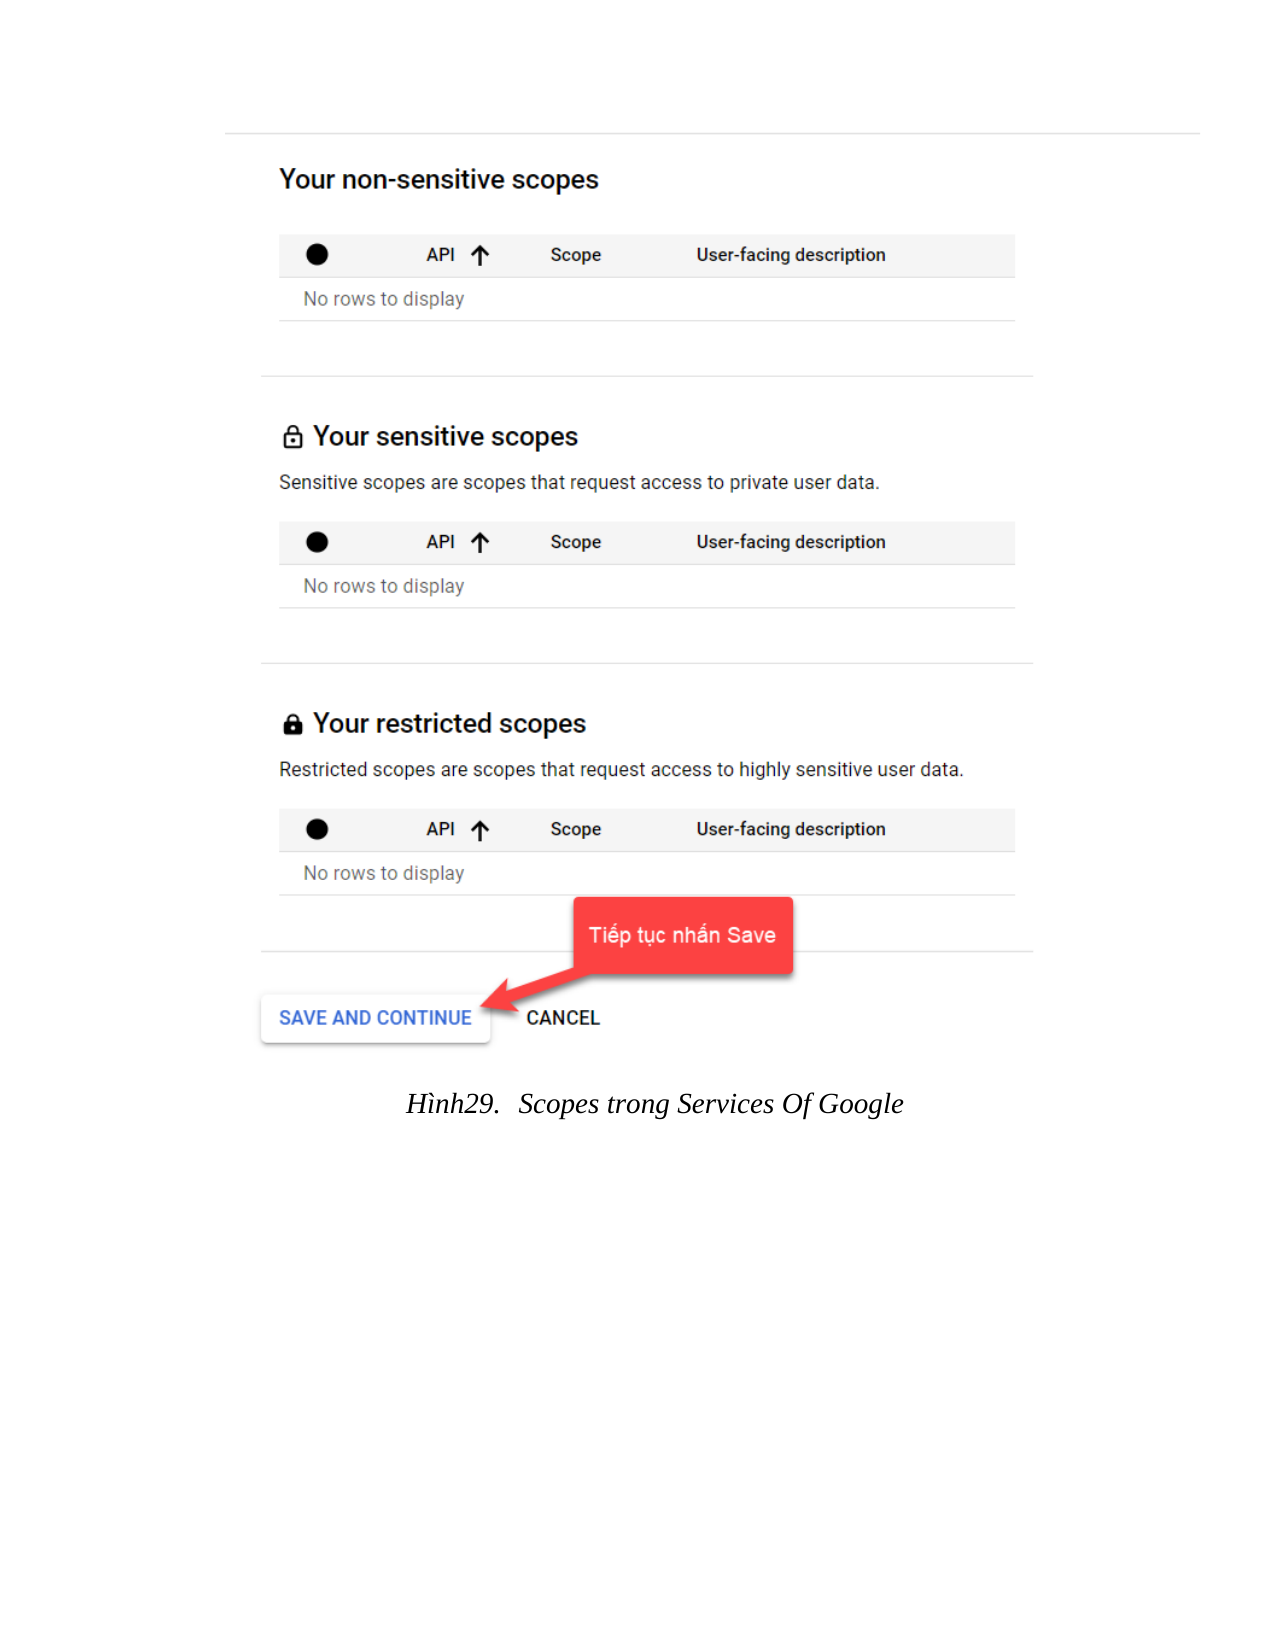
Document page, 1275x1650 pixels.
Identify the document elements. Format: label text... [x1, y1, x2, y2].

picture [225, 132, 1200, 1067]
text Scopes trong Services Of Google [187, 1086, 1125, 1119]
